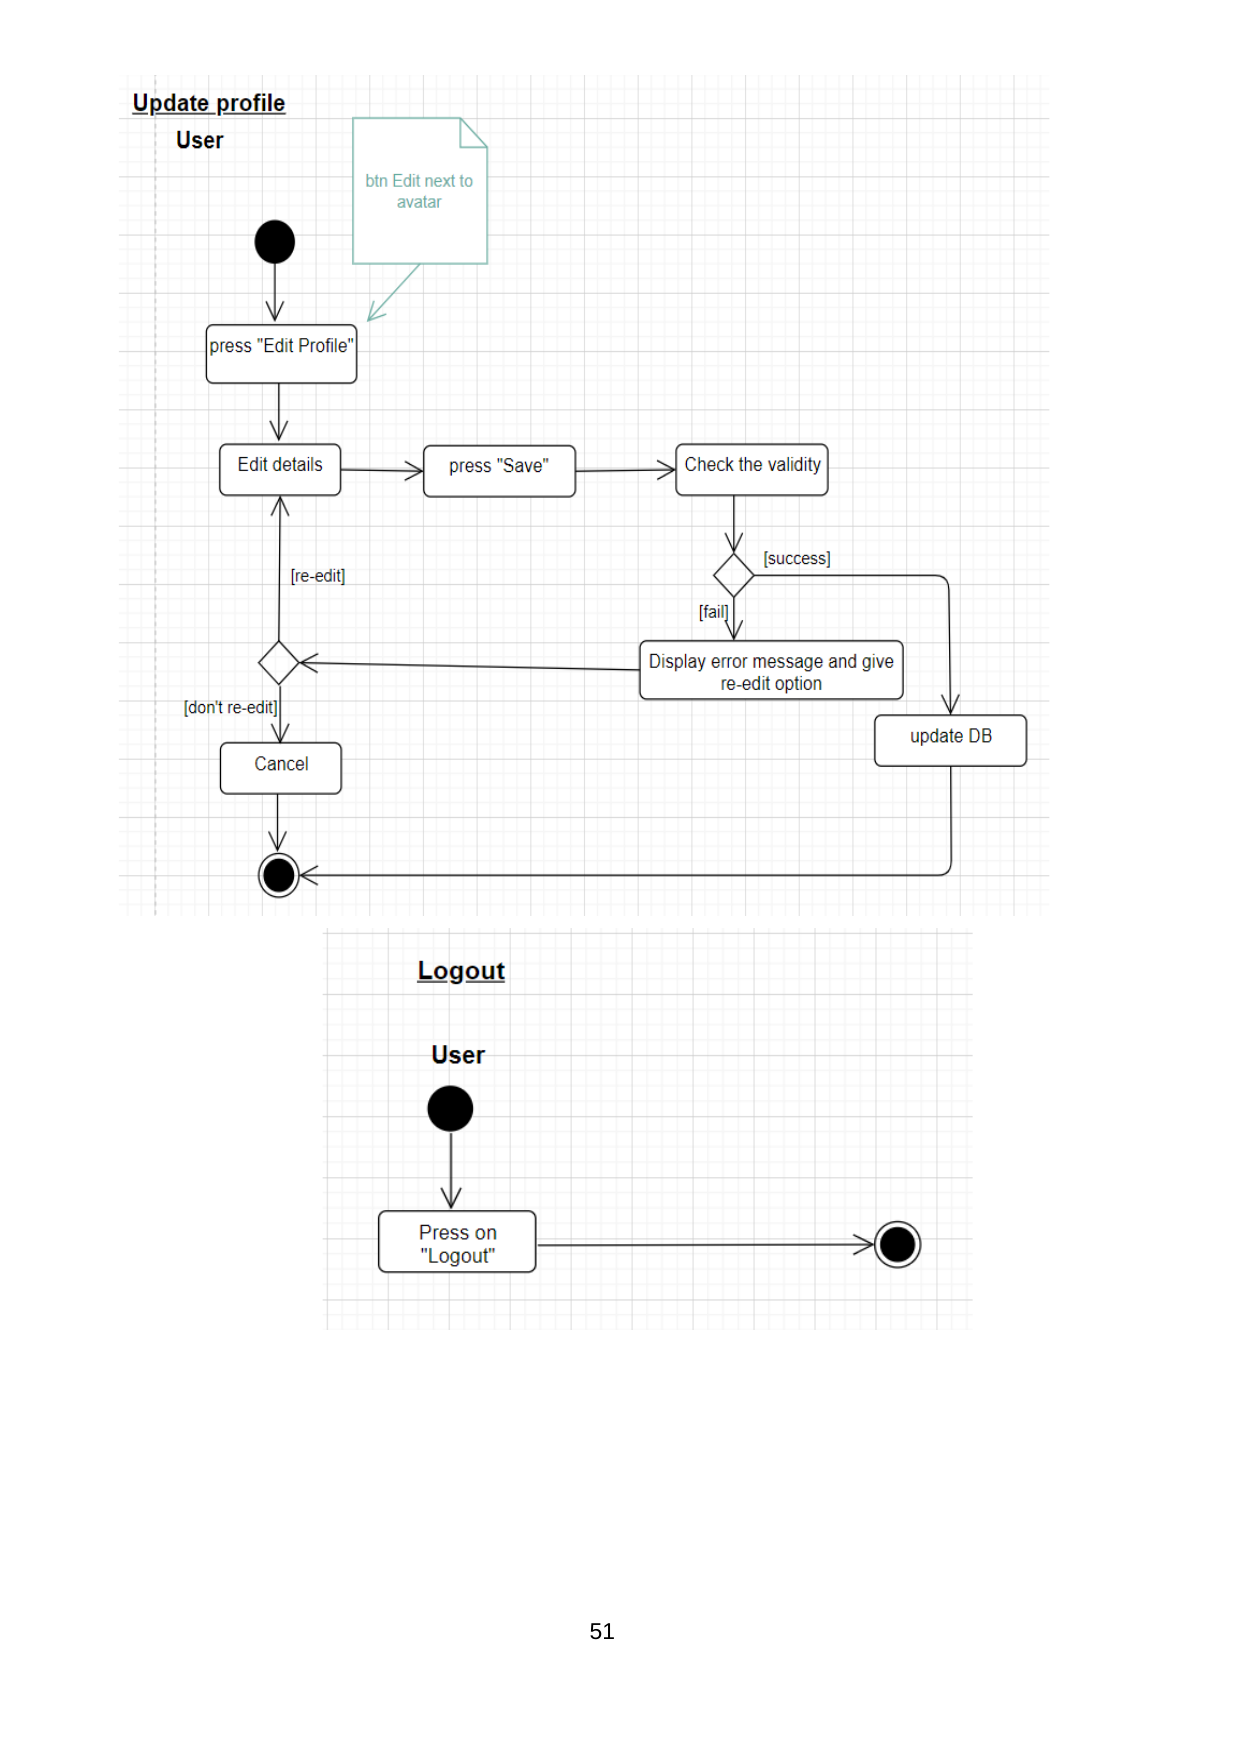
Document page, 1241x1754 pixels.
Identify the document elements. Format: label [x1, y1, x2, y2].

picture [118, 75, 1050, 916]
picture [322, 928, 973, 1330]
